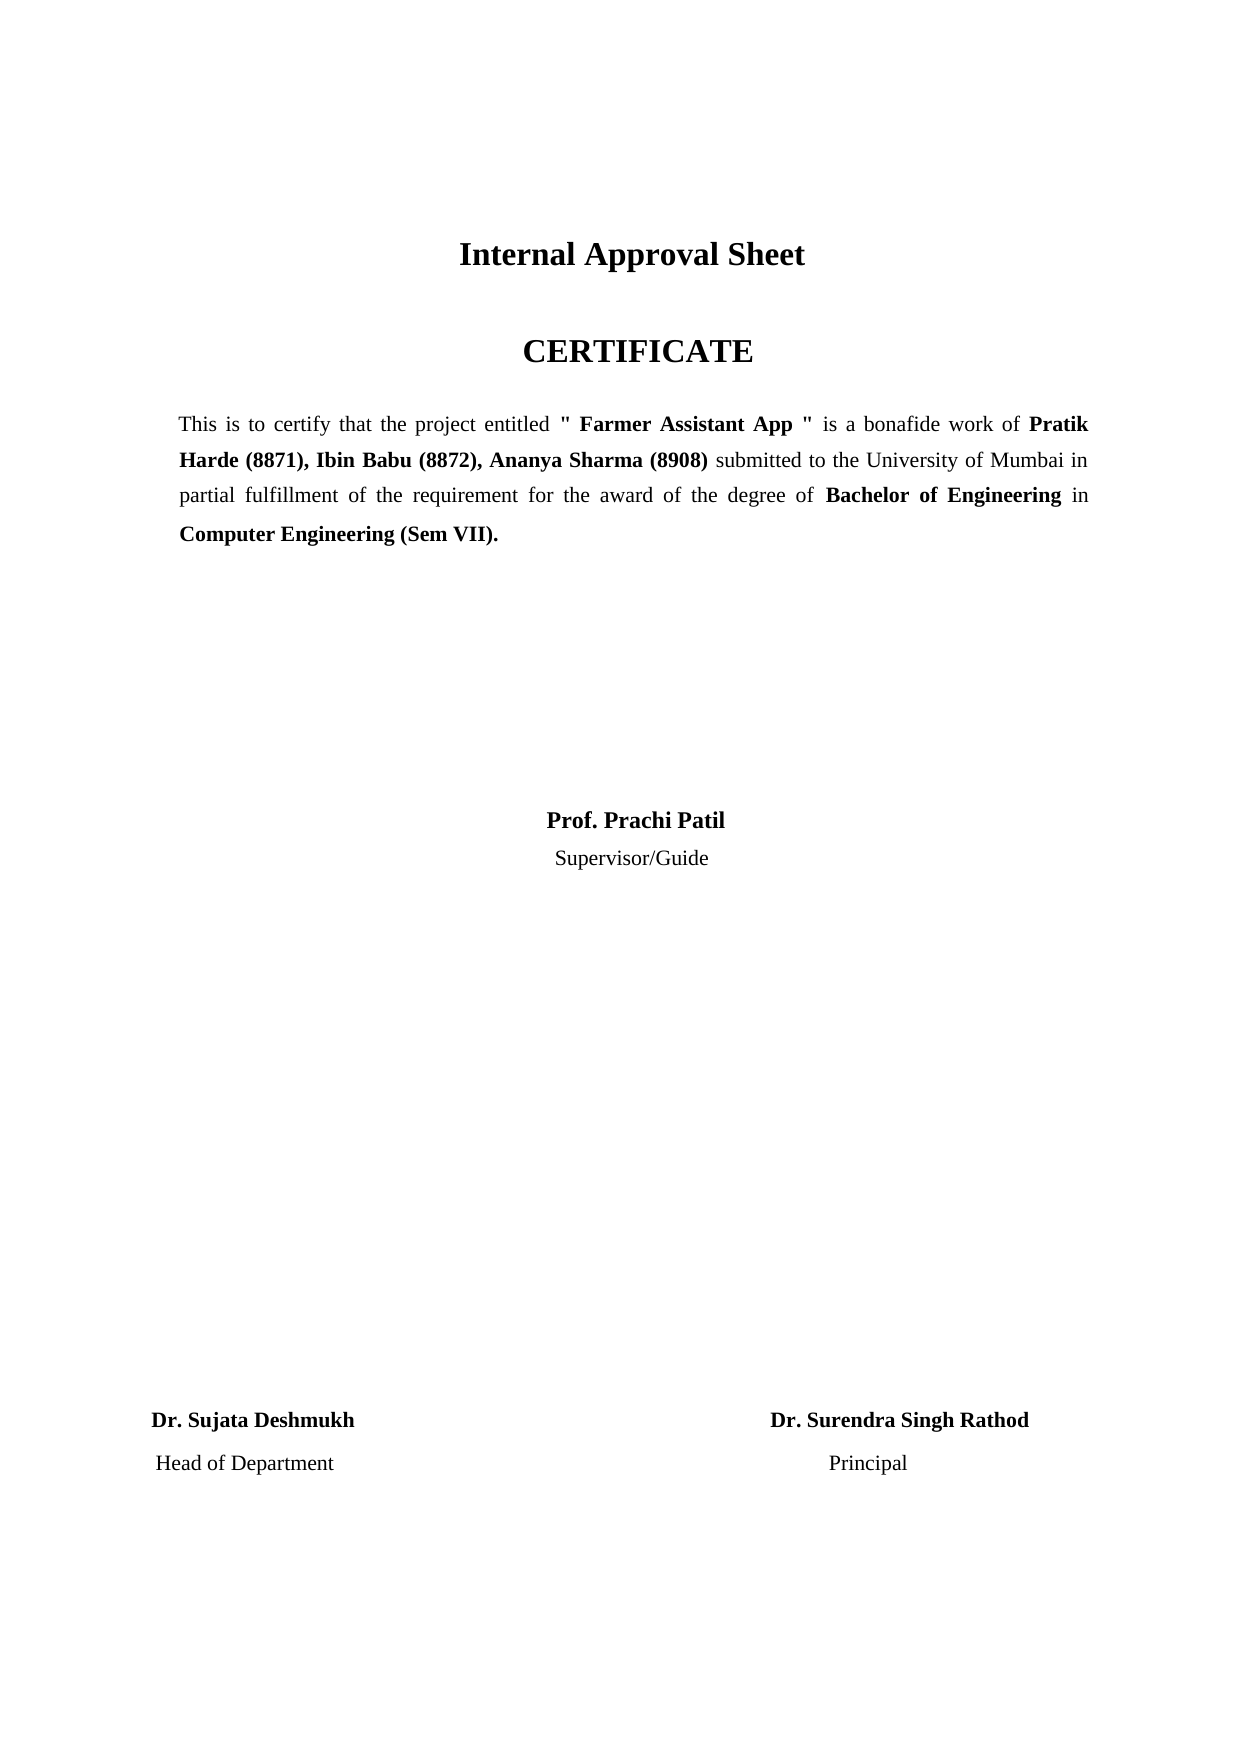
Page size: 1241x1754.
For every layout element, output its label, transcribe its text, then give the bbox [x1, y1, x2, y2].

text This is to certify that the project entitled " Farmer Assistant App " is a bonafide work of Pratik Harde (8871), Ibin Babu (8872), Ananya Sharma (8908) submitted to the University of Mumbai in partial fulfillment of the requirement for the award of the degree of Bachelor of Engineering in Computer Engineering (Sem VII). [178, 411, 1088, 547]
text Head of Department Principal [150, 1450, 911, 1475]
text Prof. Prachi Patil [163, 806, 1092, 834]
text Dr. Sujata Deshmukh Dr. Surendra Singh Rathod [146, 1407, 1102, 1433]
text Supervisor/Guide [161, 844, 1102, 870]
text CERTIFICATE [175, 332, 1101, 370]
text Internal Approval Sheet [175, 234, 1089, 272]
